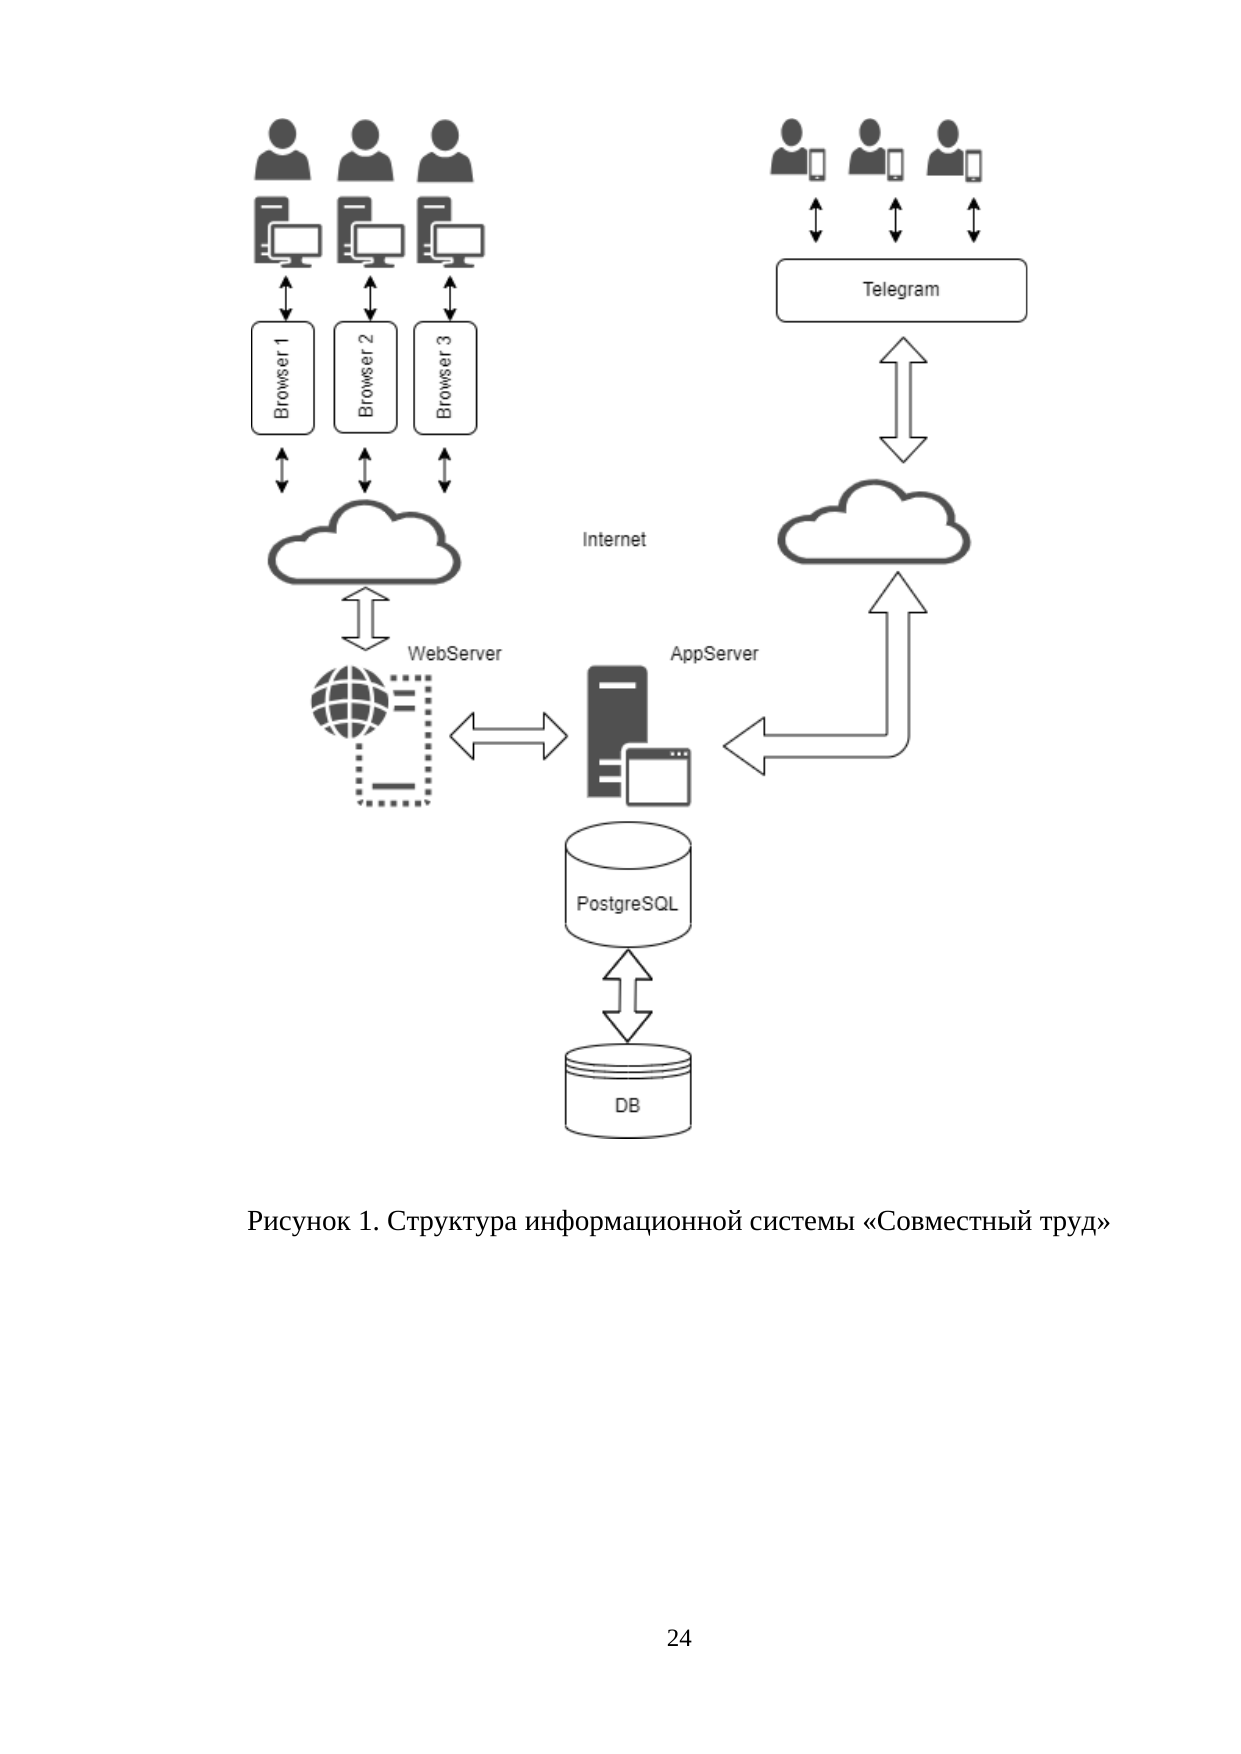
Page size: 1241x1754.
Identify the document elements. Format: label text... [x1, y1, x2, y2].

text Рисунок 1. Структура информационной системы «Совместный труд» [177, 1203, 1181, 1237]
picture [251, 118, 1028, 1139]
